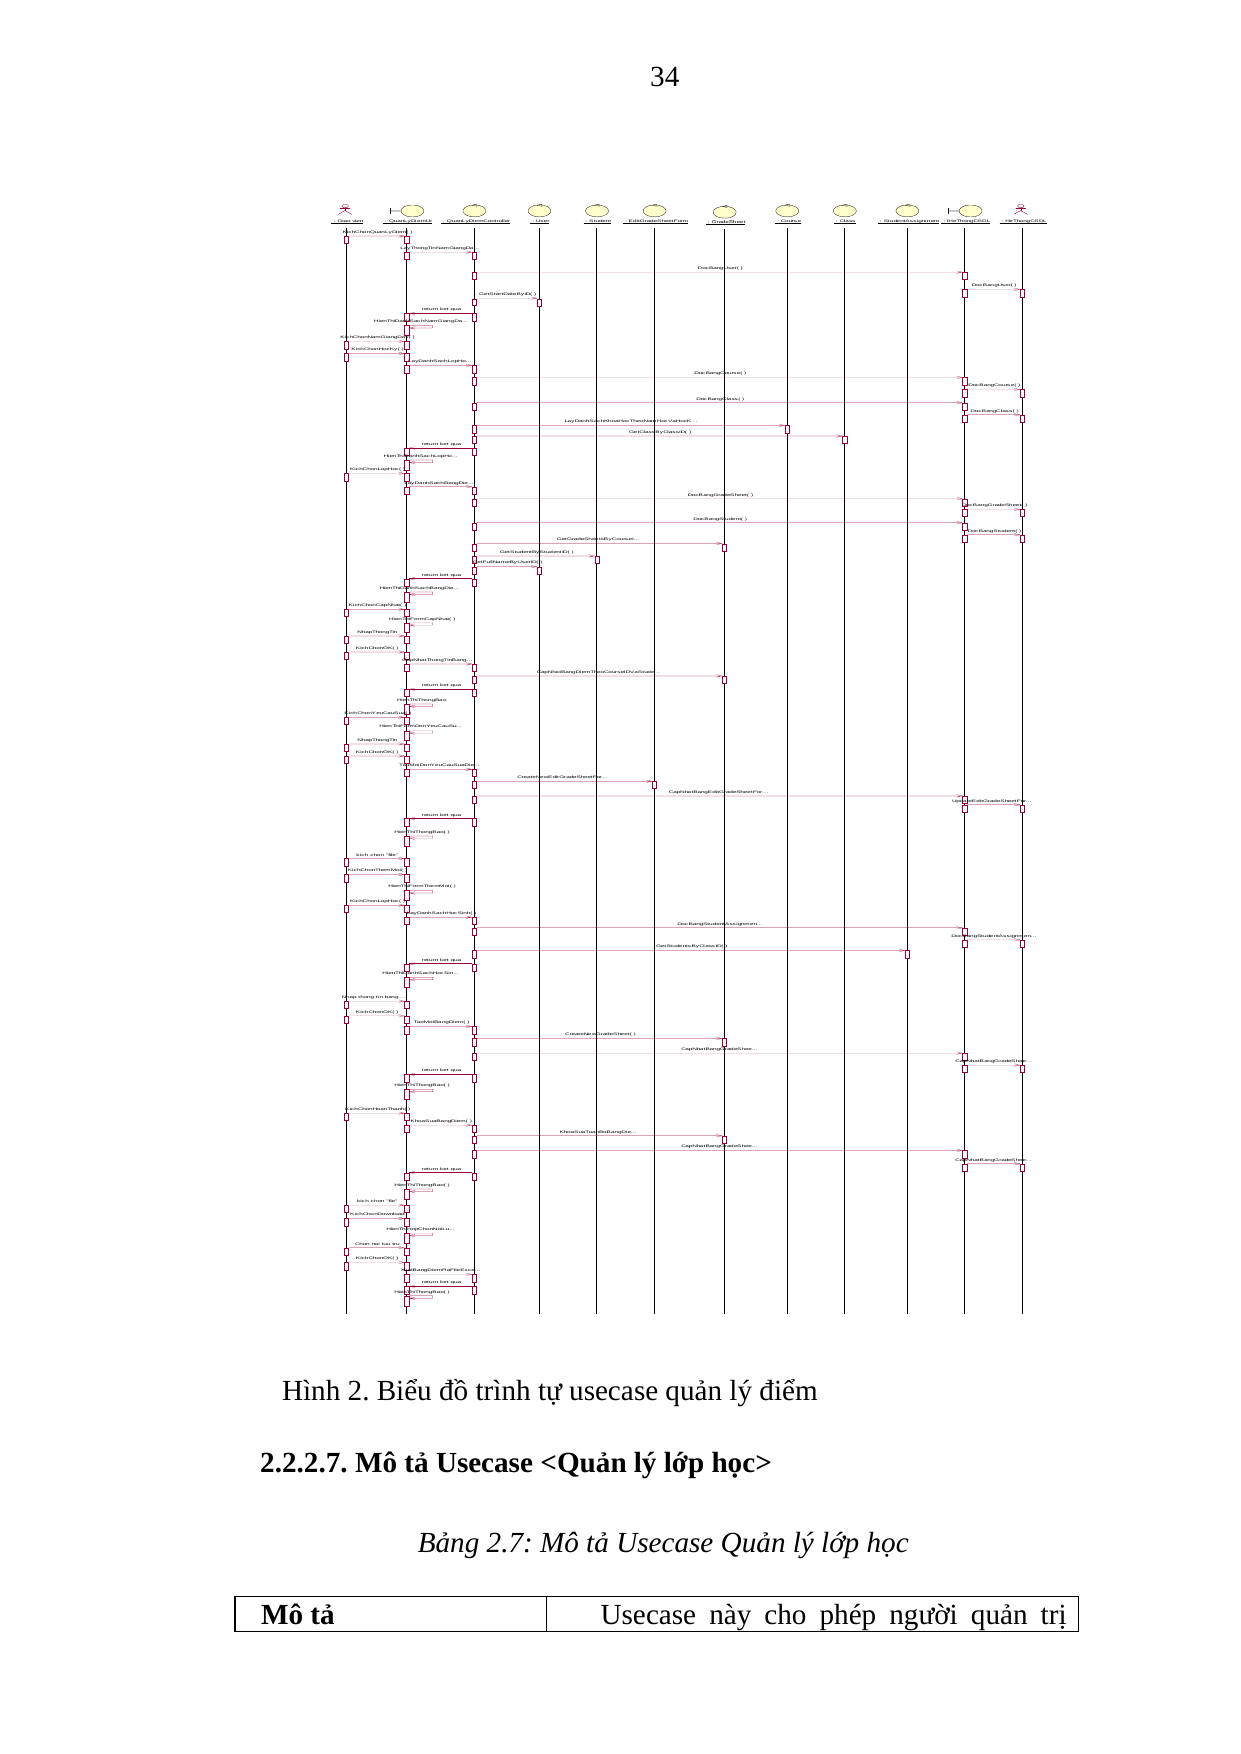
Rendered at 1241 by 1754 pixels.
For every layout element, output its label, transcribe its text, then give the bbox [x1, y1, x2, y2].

subtitle Mô tả Usecase <Quản lý lớp học> [207, 1445, 1122, 1479]
list Hình 2. Biểu đồ trình tự usecase quản lý điểm [282, 1373, 1122, 1406]
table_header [547, 1597, 1078, 1631]
table_header Mô tả [236, 1597, 546, 1631]
